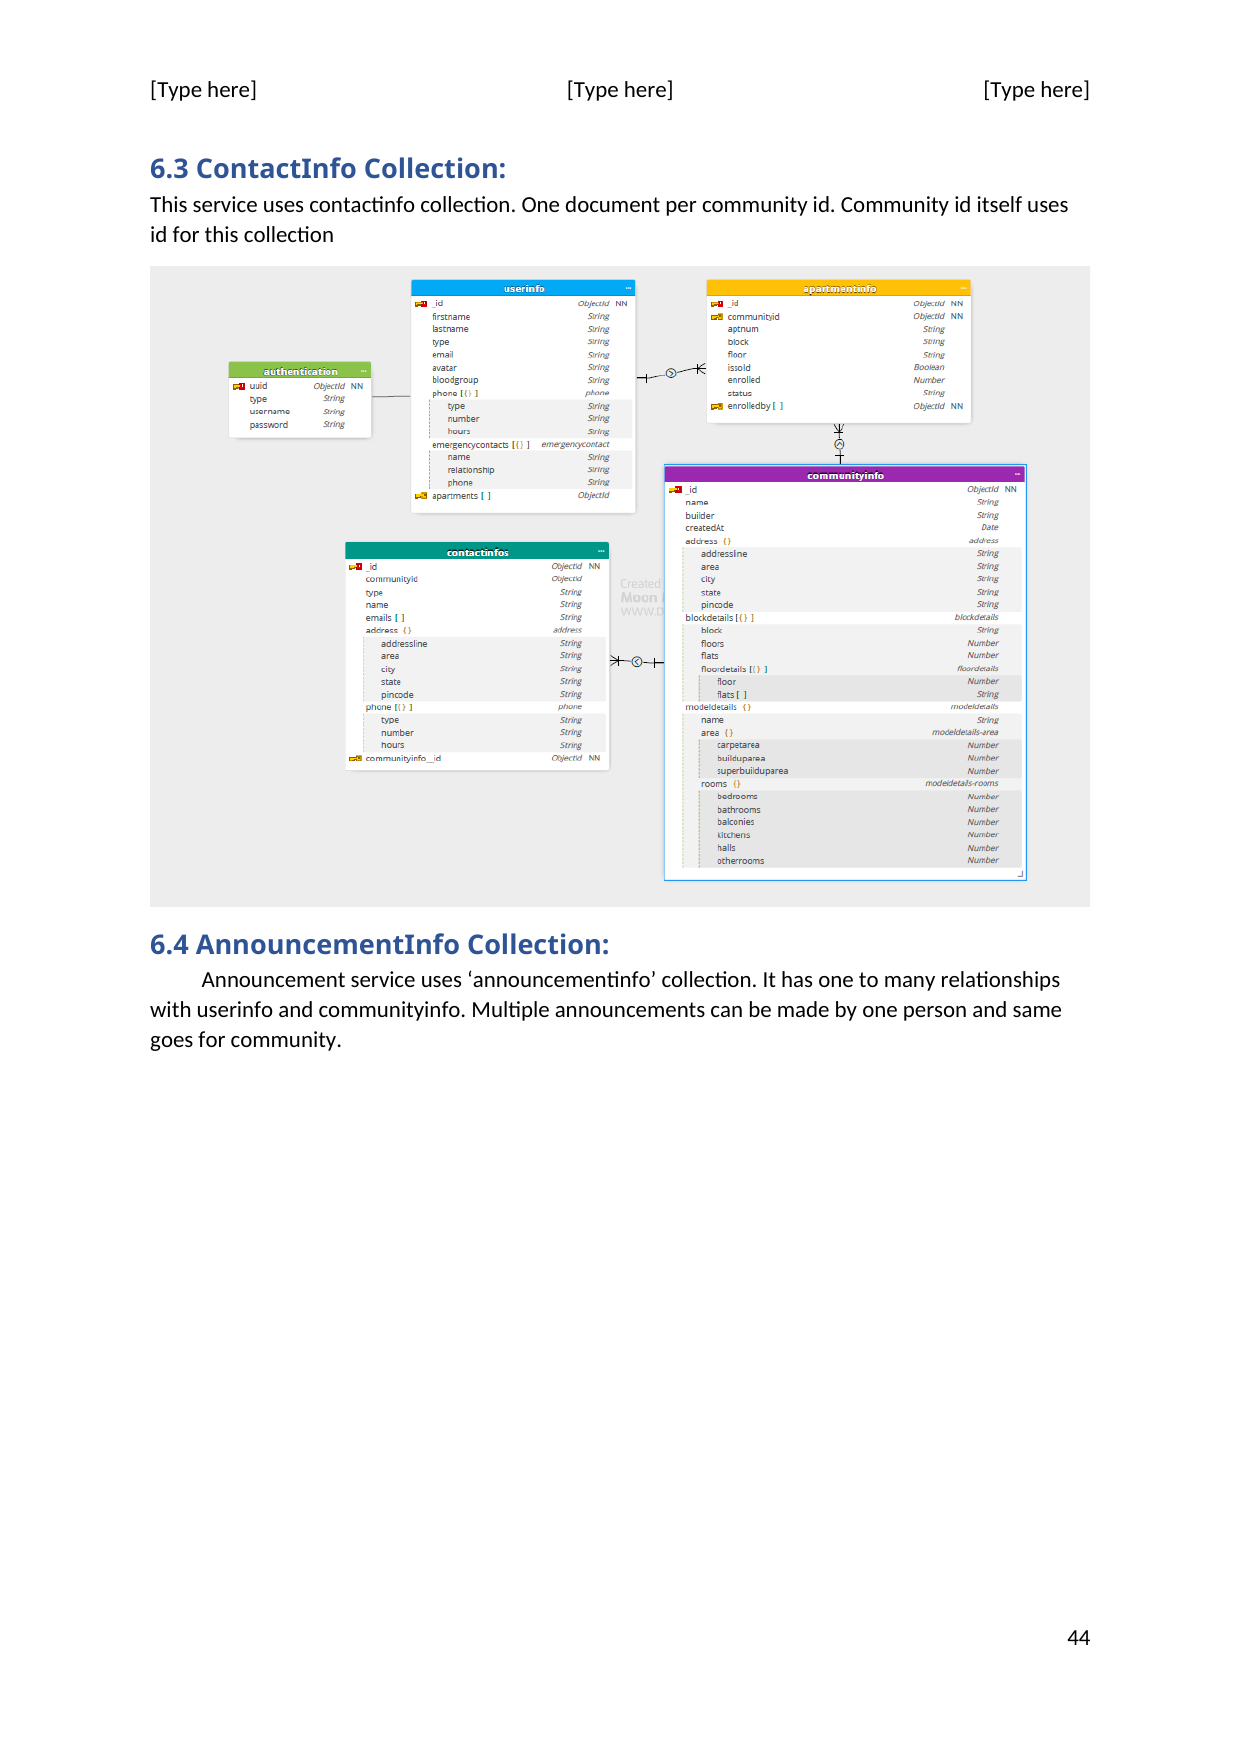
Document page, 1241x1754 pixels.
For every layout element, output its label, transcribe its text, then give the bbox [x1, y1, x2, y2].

subtitle 6.4 AnnouncementInfo Collection: [150, 925, 1090, 962]
picture [150, 266, 1091, 907]
subtitle 6.3 ContactInfo Collection: [150, 150, 1090, 187]
text This service uses contactinfo collection. One document per community id. Community id itself uses id for this collection [150, 190, 1090, 248]
text Announcement service uses ‘announcementinfo’ collection. It has one to many relationships with userinfo and communityinfo. Multiple announcements can be made by one person and same goes for community. [150, 965, 1090, 1053]
